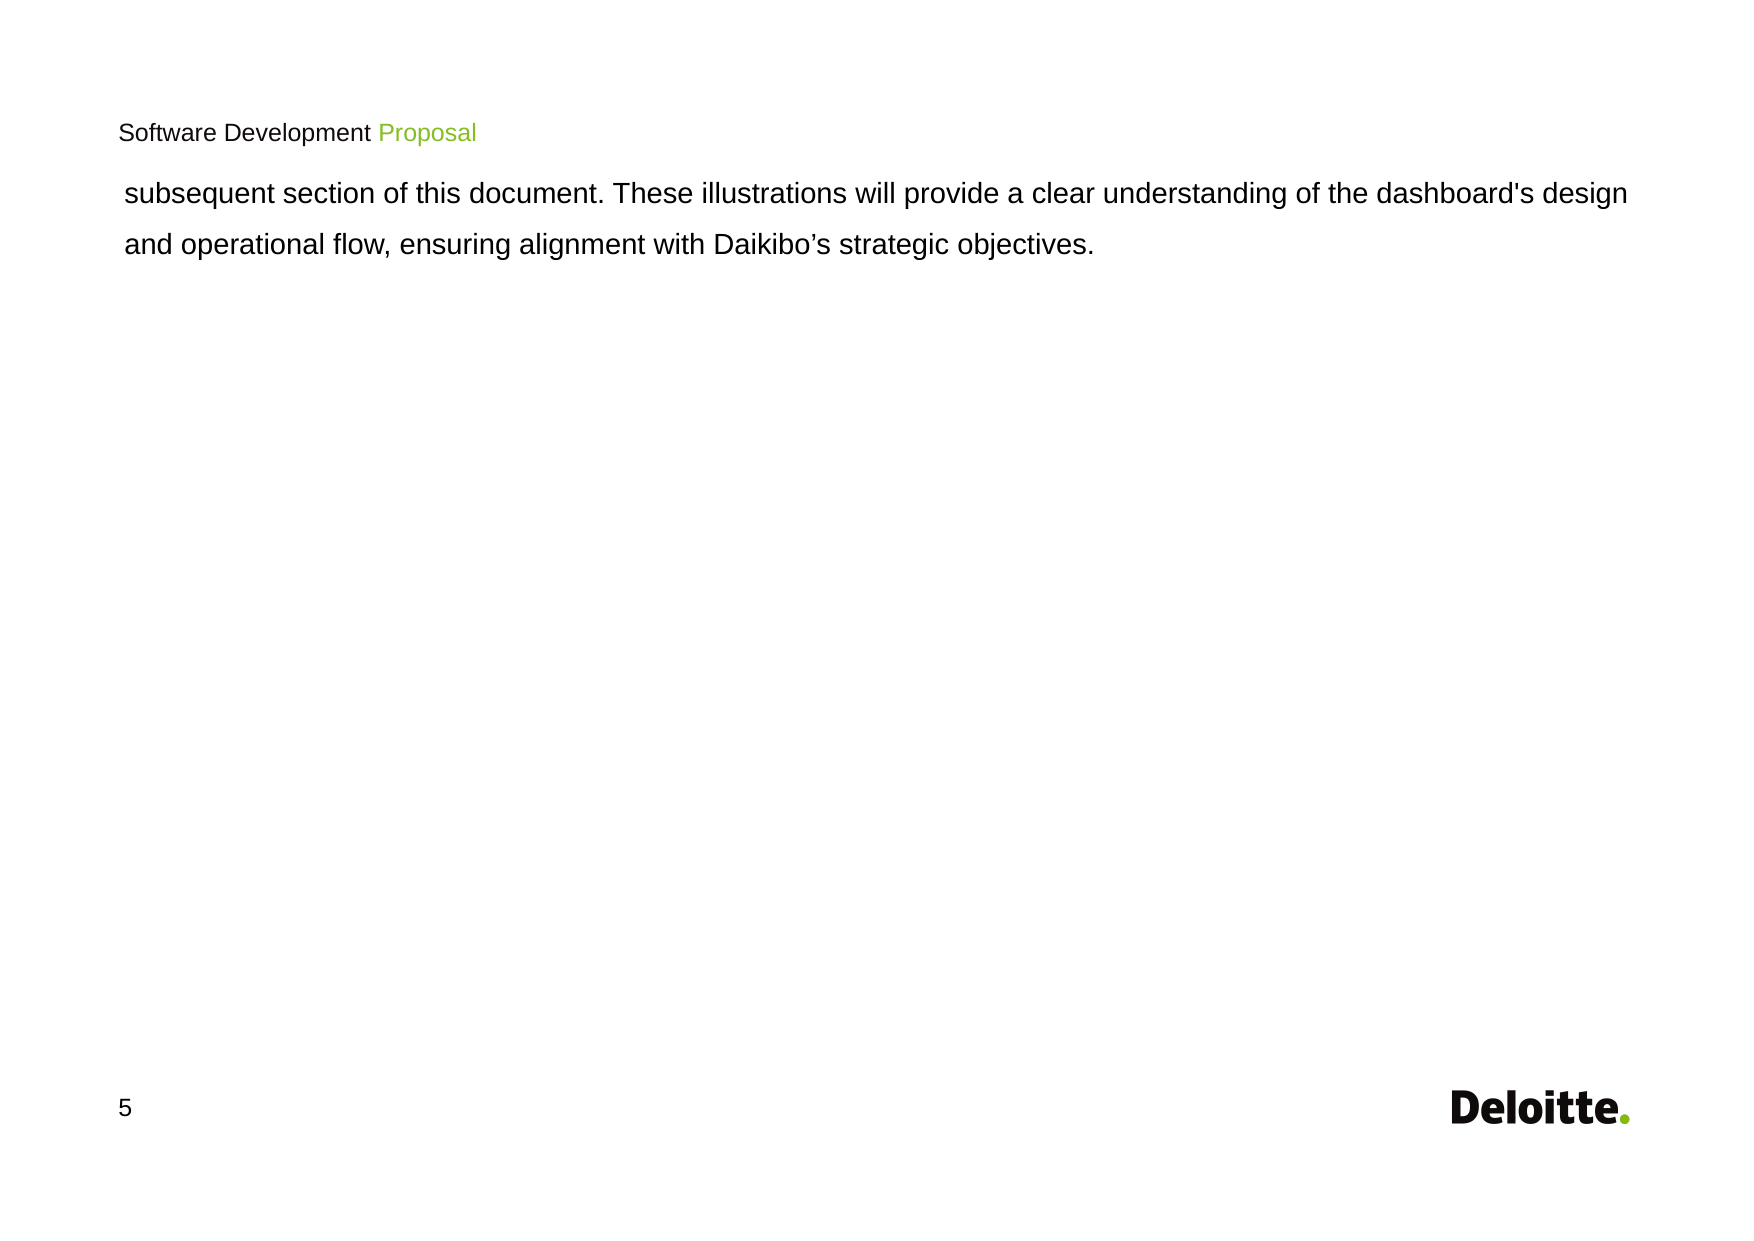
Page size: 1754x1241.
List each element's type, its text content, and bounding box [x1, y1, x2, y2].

picture [1448, 1084, 1633, 1130]
